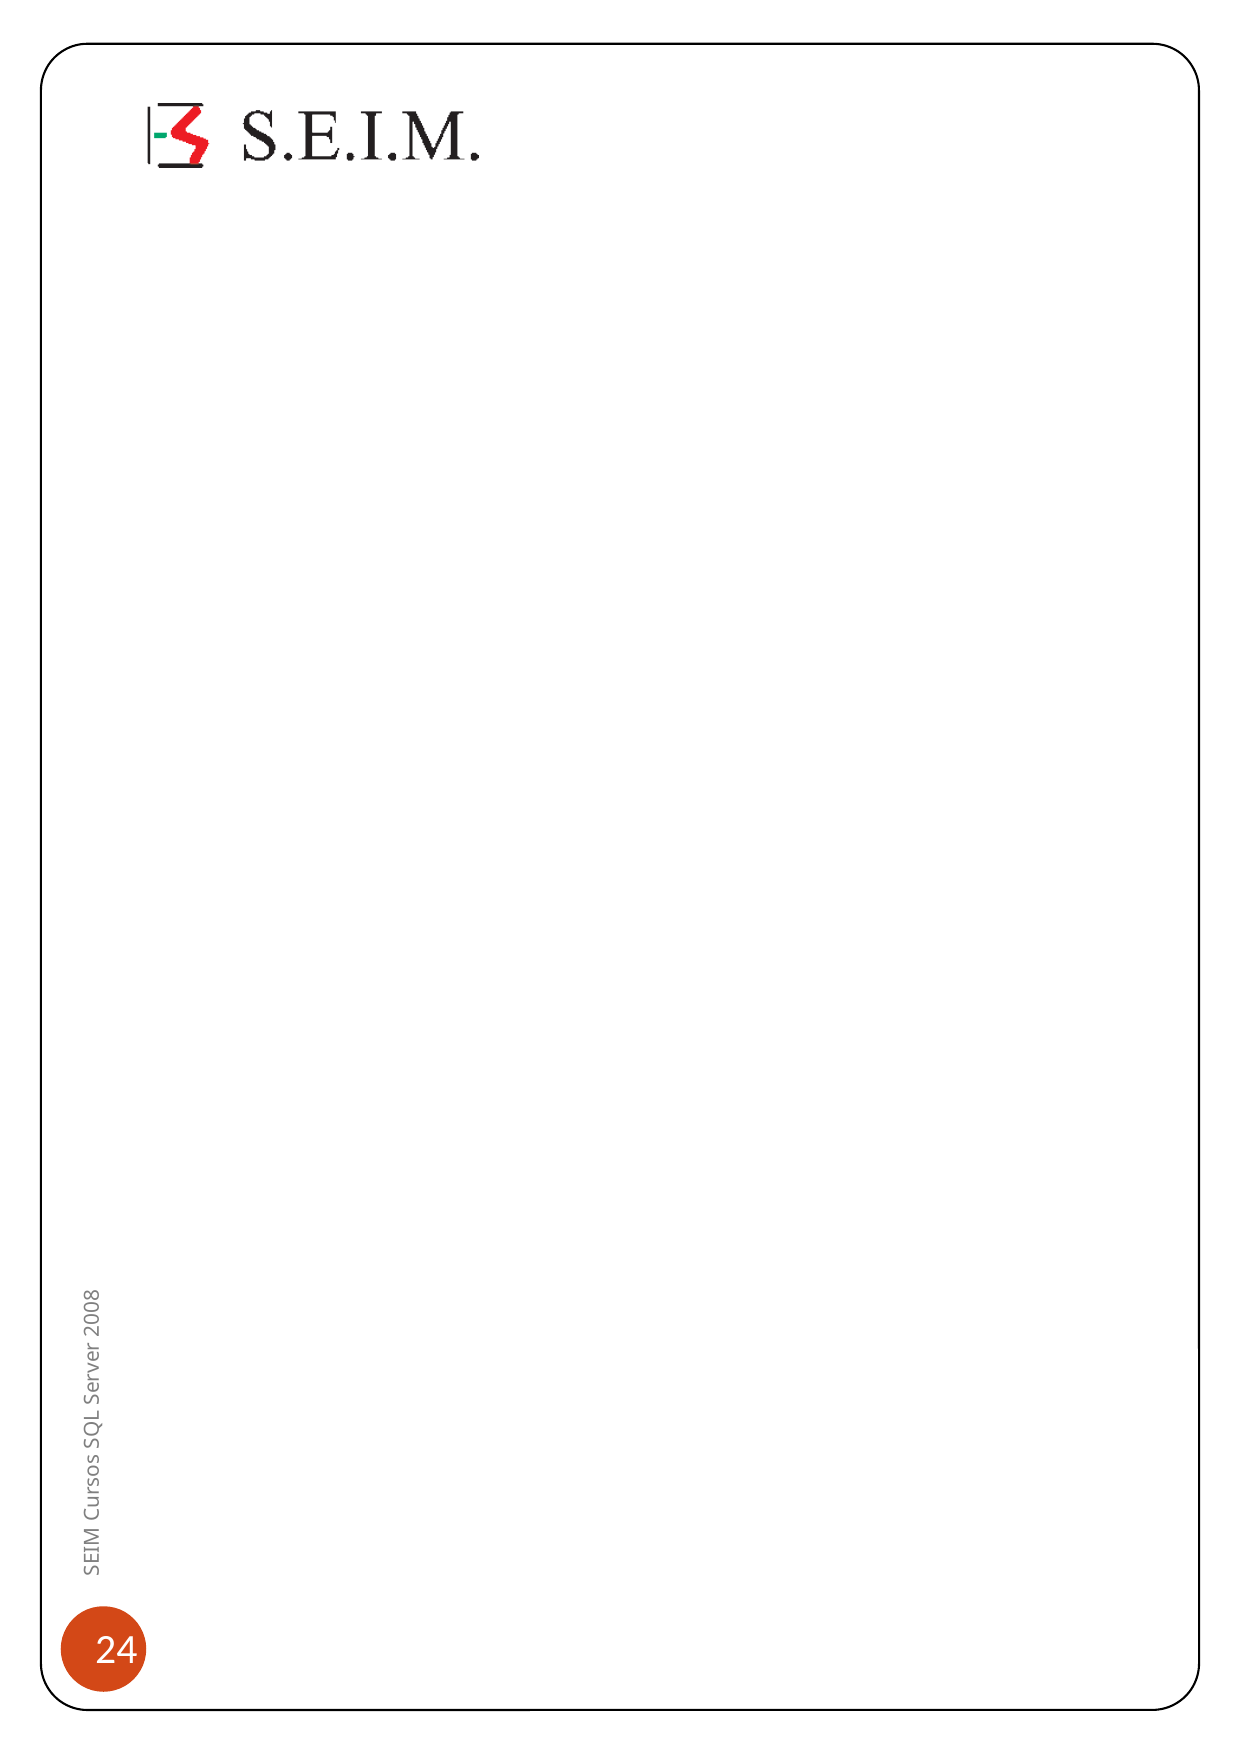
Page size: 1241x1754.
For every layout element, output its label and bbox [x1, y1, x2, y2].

picture [147, 103, 479, 168]
